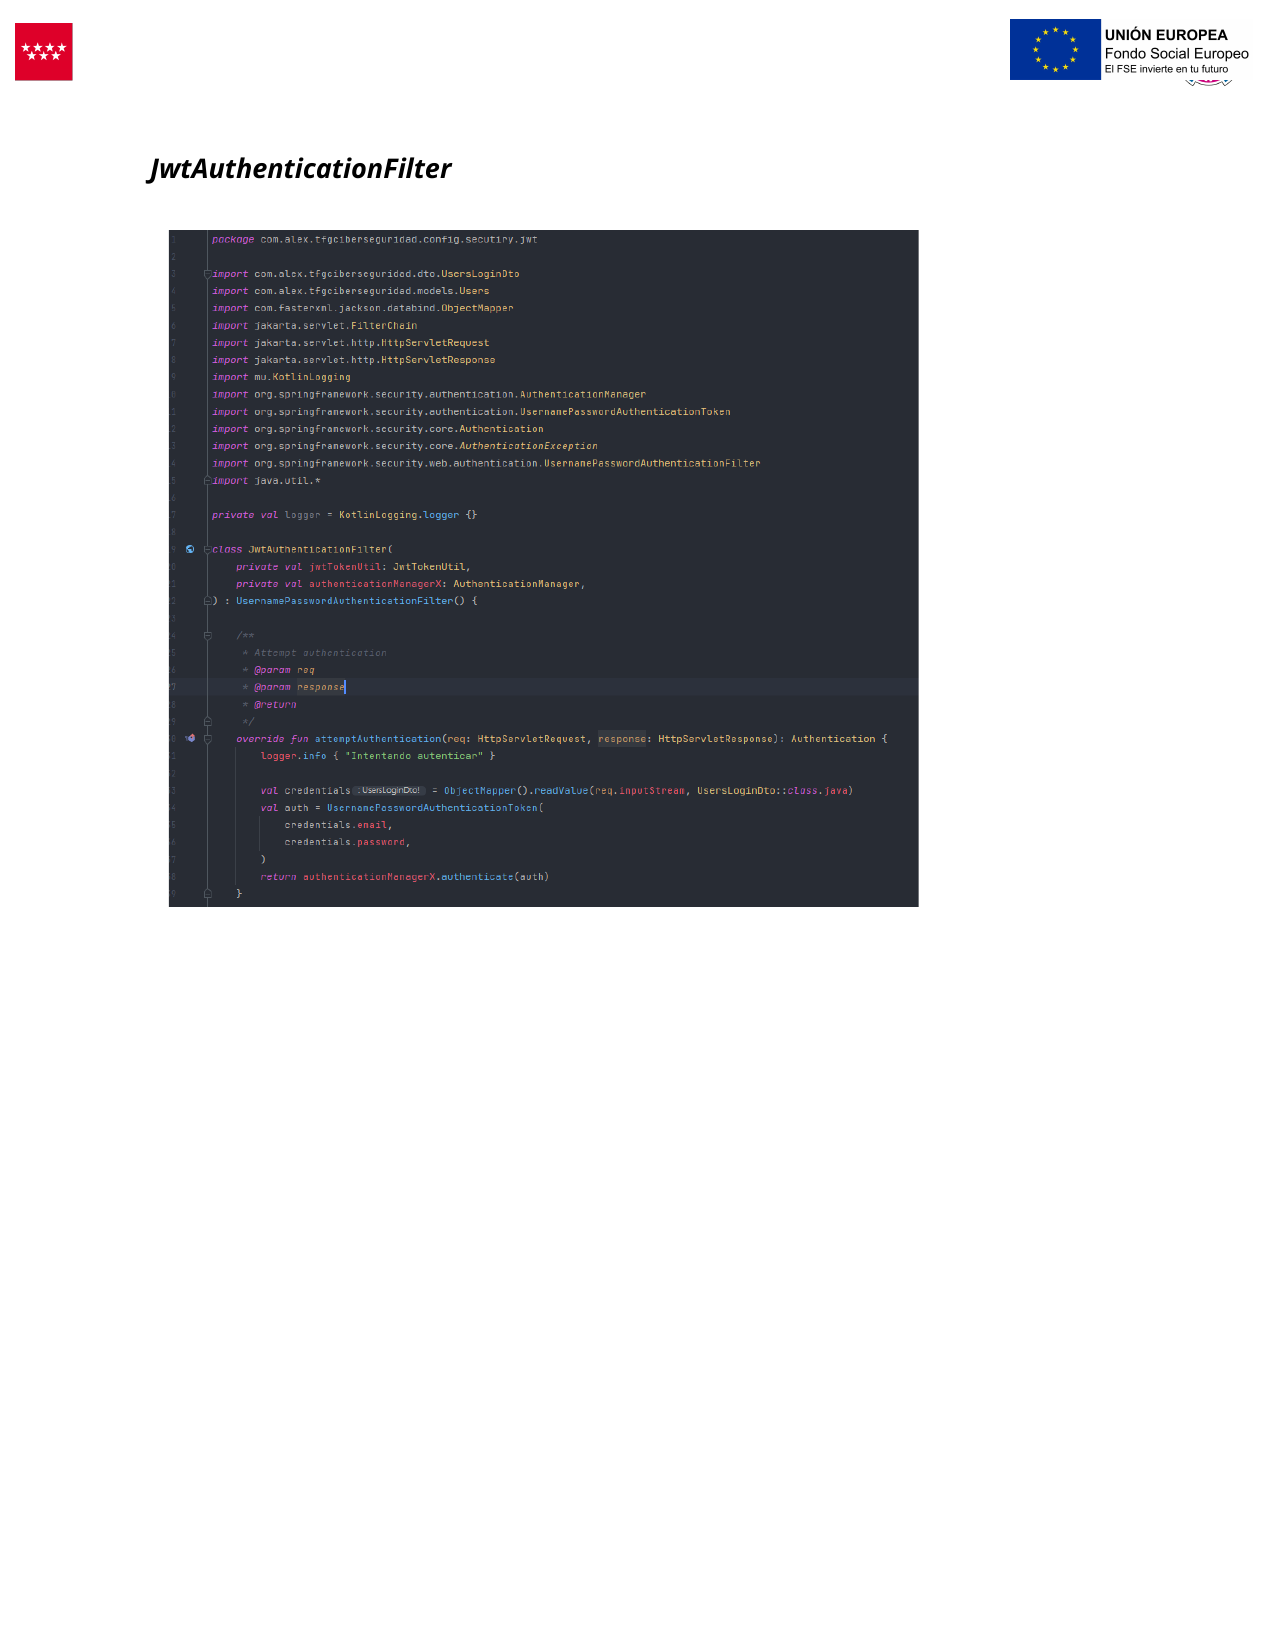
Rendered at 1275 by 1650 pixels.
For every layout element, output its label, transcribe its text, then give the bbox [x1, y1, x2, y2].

subtitle JwtAuthenticationFilter [150, 150, 1125, 187]
picture [1010, 19, 1253, 88]
picture [8, 16, 79, 87]
